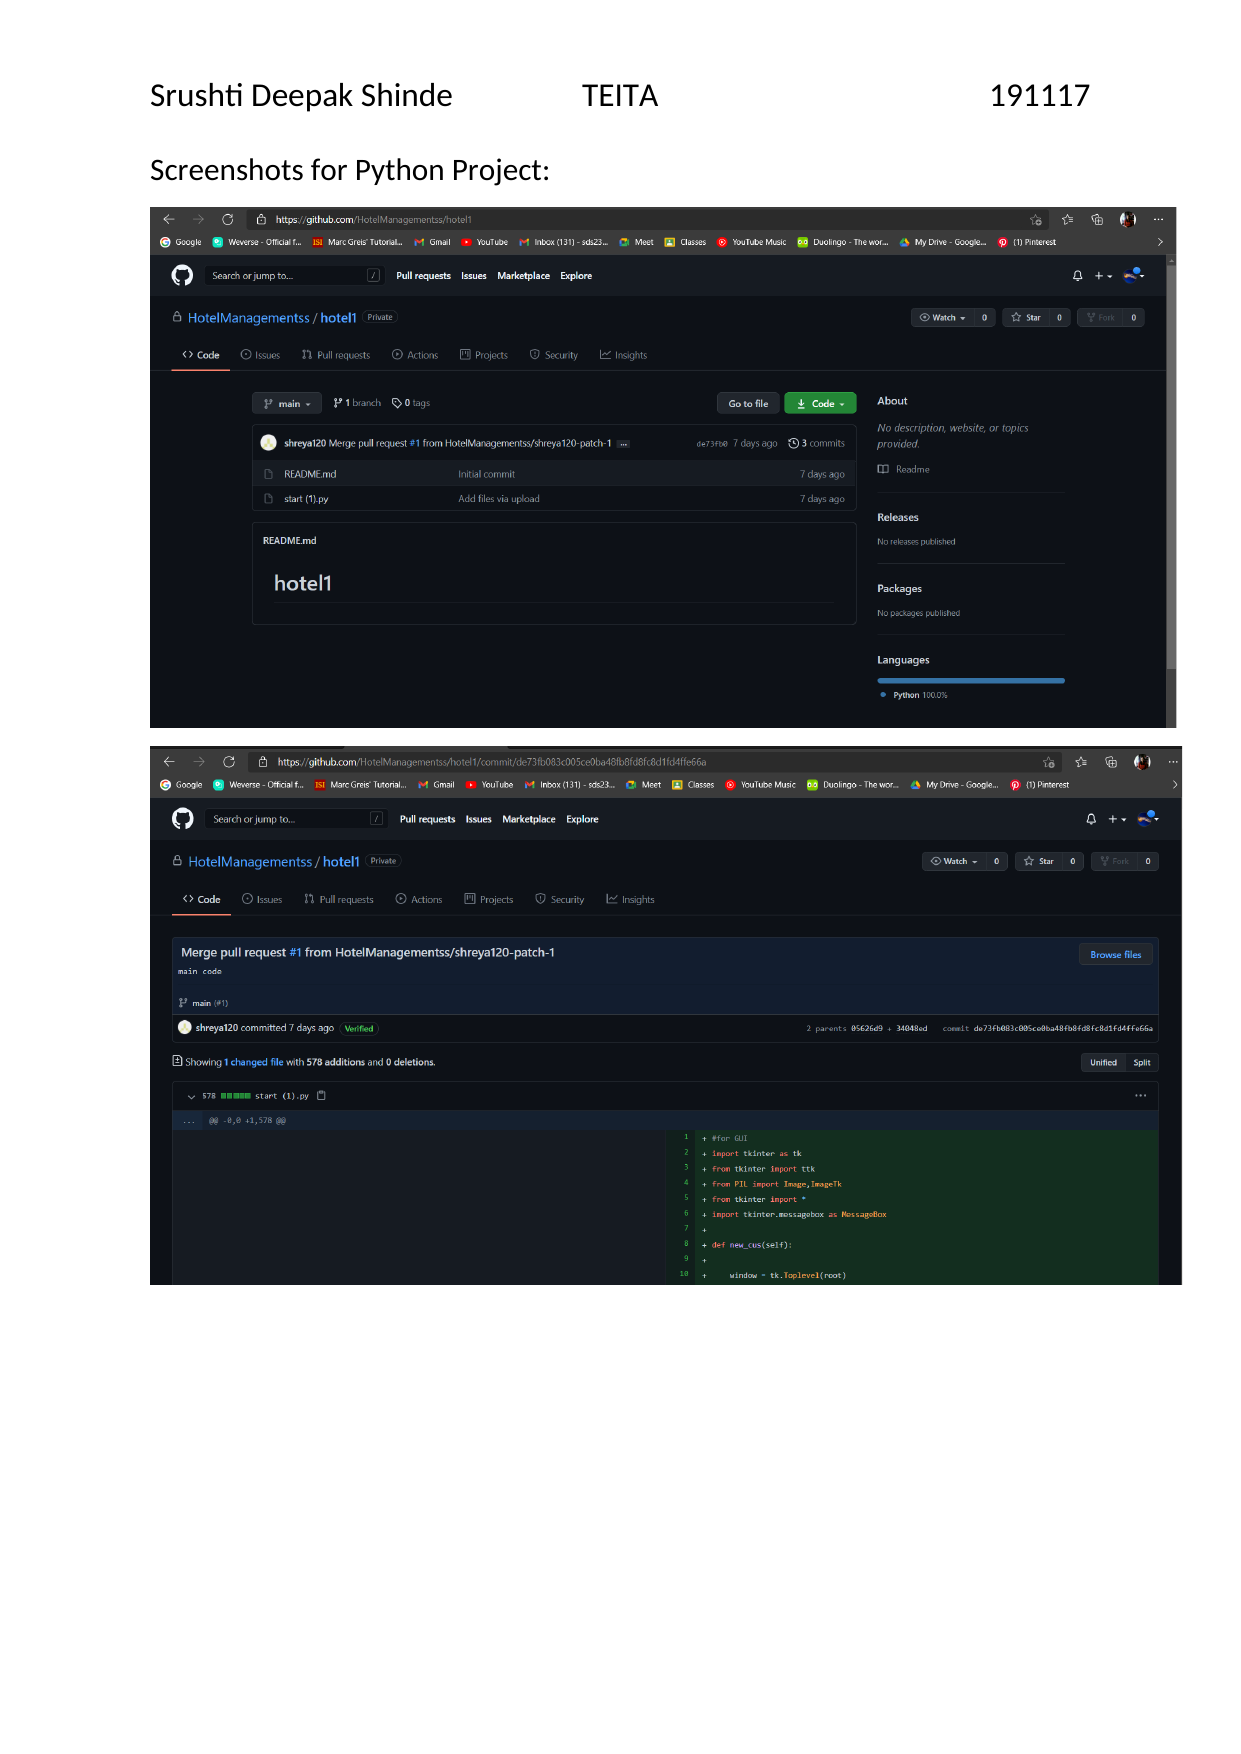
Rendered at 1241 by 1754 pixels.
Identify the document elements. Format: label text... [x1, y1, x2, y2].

picture [150, 207, 1177, 728]
picture [150, 746, 1183, 1285]
text Screenshots for Python Project: [150, 150, 1090, 188]
